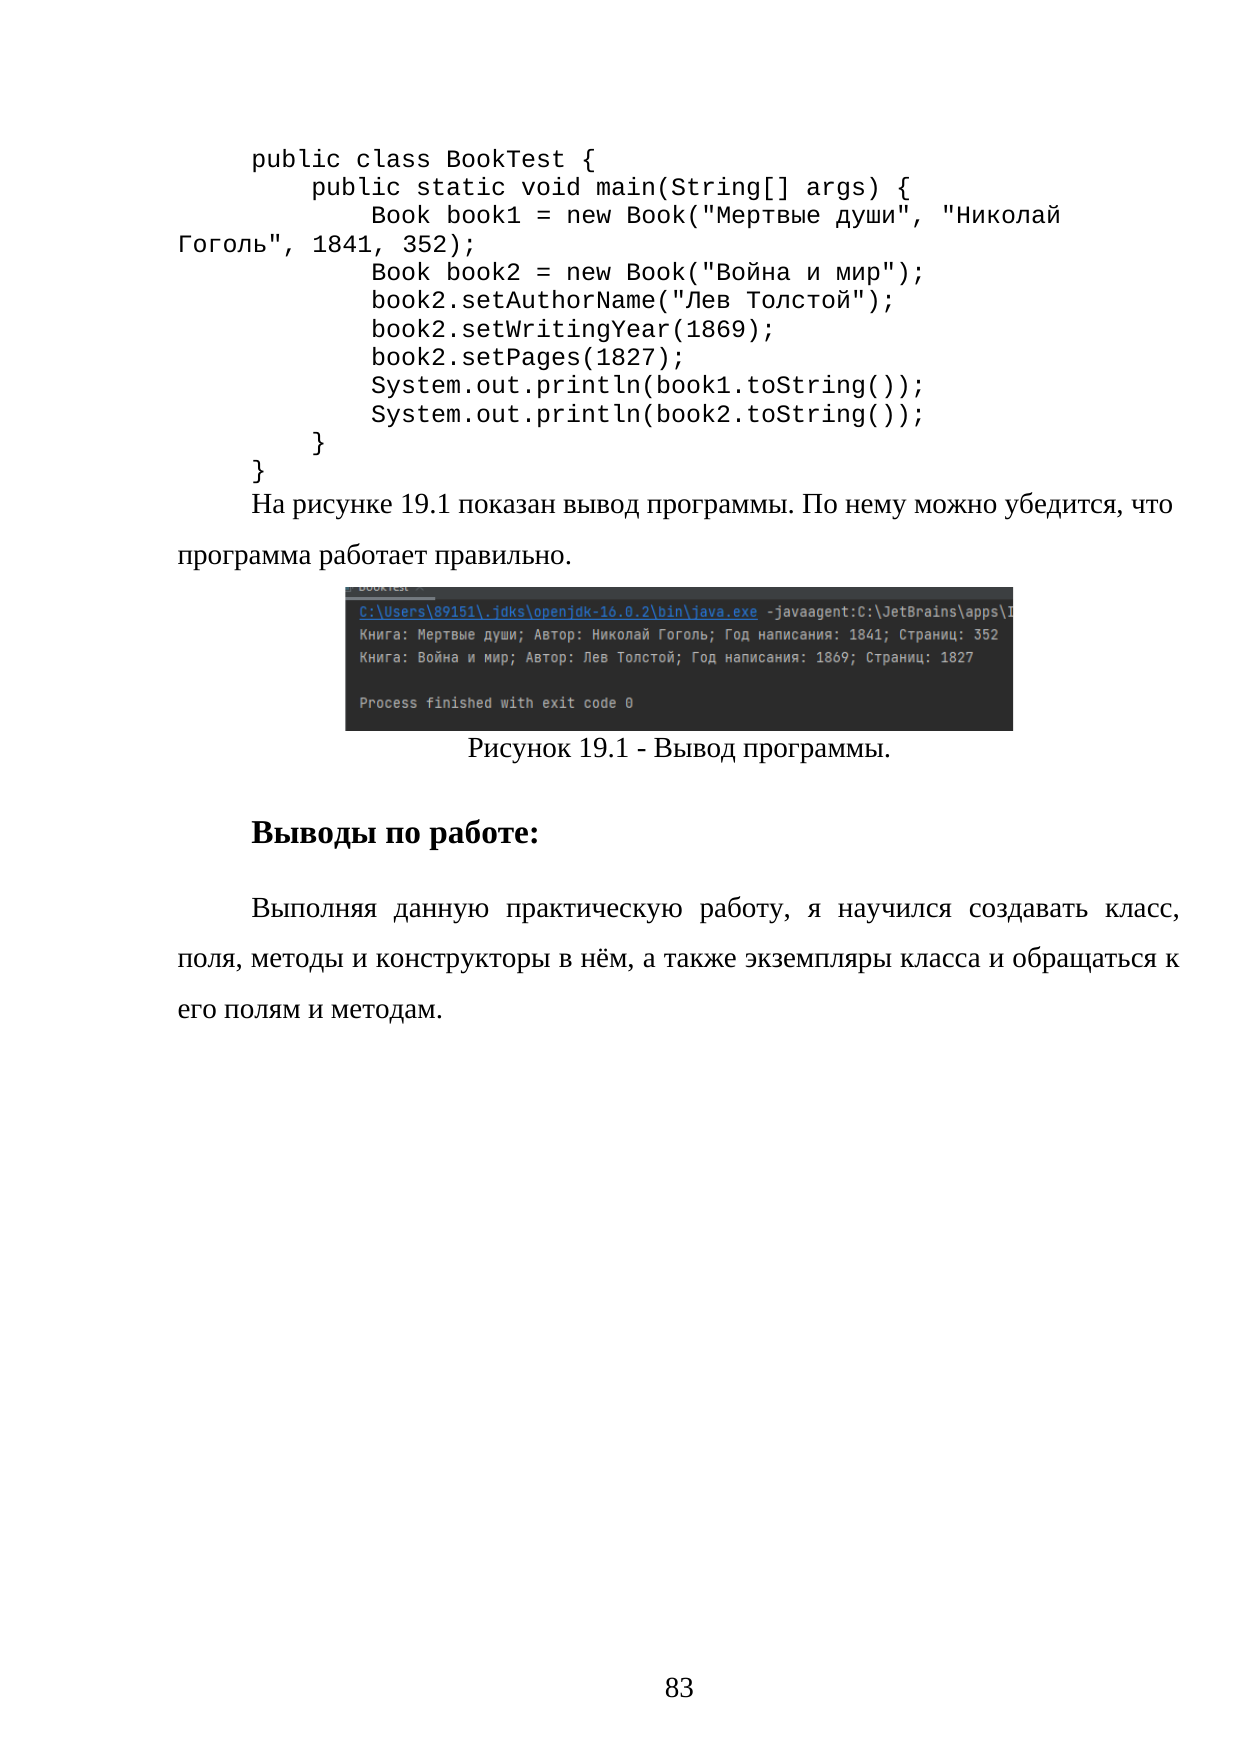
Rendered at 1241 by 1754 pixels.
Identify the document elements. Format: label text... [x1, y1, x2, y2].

text Выполняя данную практическую работу, я научился создавать класс, поля, методы и конструкторы в нём, а также экземпляры класса и обращаться к его полям и методам. [177, 890, 1181, 1024]
text } [177, 430, 1181, 458]
text На рисунке 19.1 показан вывод программы. По нему можно убедится, что программа работает правильно. [177, 486, 1181, 570]
text book2.setWritingYear(1869); [177, 316, 1181, 345]
picture [345, 587, 1014, 731]
text public static void main(String[] args) { [177, 175, 1181, 203]
text } [177, 458, 1181, 486]
text Book book1 = new Book("Мертвые души", "Николай Гоголь", 1841, 352); [177, 203, 1181, 260]
text book2.setPages(1827); [177, 345, 1181, 373]
text book2.setAuthorName("Лев Толстой"); [177, 288, 1181, 316]
text System.out.println(book1.toString()); [177, 373, 1181, 401]
text Book book2 = new Book("Война и мир"); [177, 260, 1181, 288]
text public class BookTest { [177, 146, 1181, 175]
text Рисунок 19.1 - Вывод программы. [177, 730, 1181, 764]
text System.out.println(book2.toString()); [177, 401, 1181, 430]
text Выводы по работе: [251, 812, 1181, 850]
